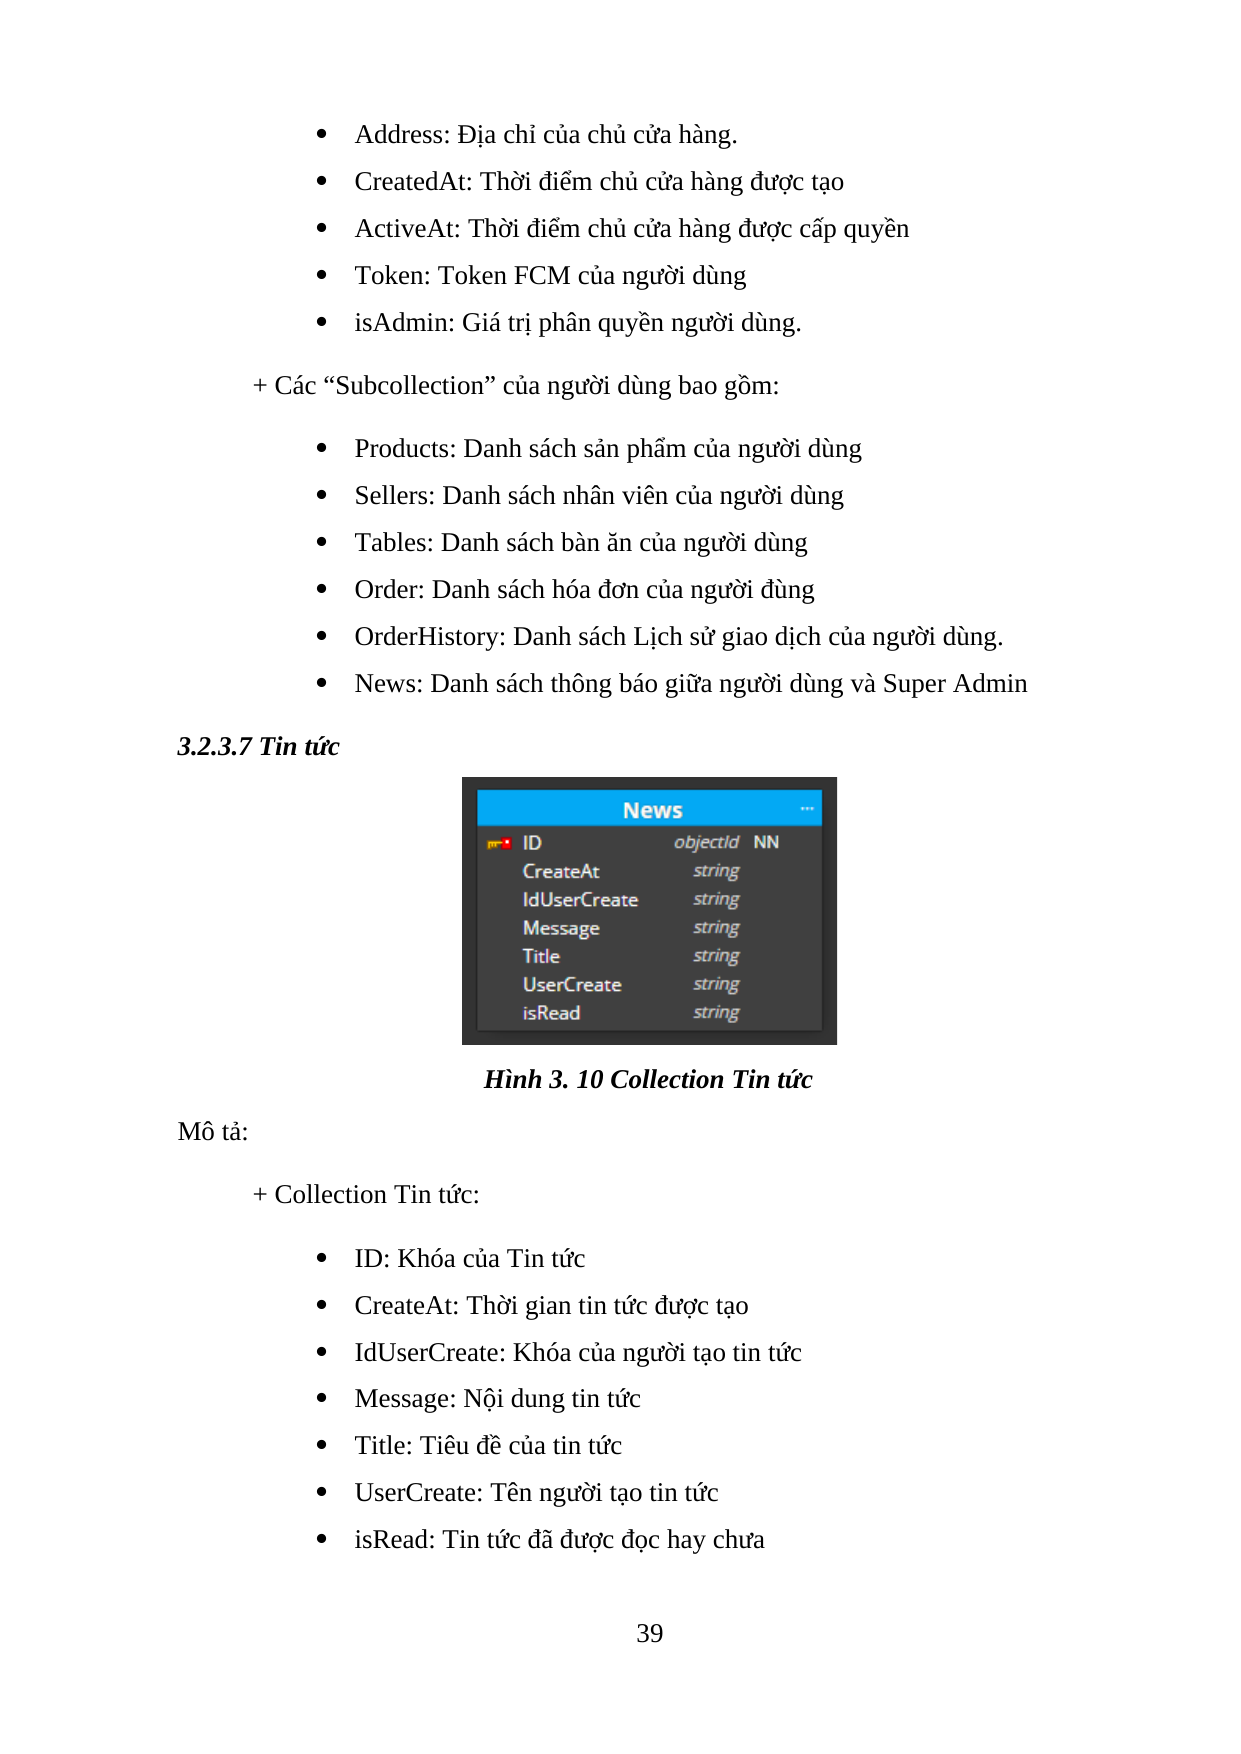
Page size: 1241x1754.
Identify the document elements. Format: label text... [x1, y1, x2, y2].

list Order: Danh sách hóa đơn của người đùng [317, 573, 1122, 604]
list CreatedAt: Thời điểm chủ cửa hàng được tạo [317, 165, 1122, 196]
list Sellers: Danh sách nhân viên của người dùng [317, 479, 1122, 511]
list Message: Nội dung tin tức [317, 1383, 1122, 1414]
text + Các “Subcollection” của người dùng bao gồm: [252, 369, 1122, 400]
list IdUserCreate: Khóa của người tạo tin tức [317, 1336, 1122, 1367]
list UserCreate: Tên người tạo tin tức [317, 1476, 1122, 1508]
list isRead: Tin tức đã được đọc hay chưa [317, 1523, 1122, 1554]
text + Collection Tin tức: [177, 1179, 1122, 1210]
list OrderHistory: Danh sách Lịch sử giao dịch của người dùng. [317, 620, 1122, 651]
list Tables: Danh sách bàn ăn của người dùng [317, 526, 1122, 557]
list ActiveAt: Thời điểm chủ cửa hàng được cấp quyền [317, 212, 1122, 243]
list Products: Danh sách sản phẩm của người dùng [317, 432, 1122, 464]
list CreateAt: Thời gian tin tức được tạo [317, 1289, 1122, 1320]
subtitle 3.2.3.7 Tin tức [177, 730, 1122, 762]
list News: Danh sách thông báo giữa người dùng và Super Admin [317, 667, 1122, 698]
list Title: Tiêu đề của tin tức [317, 1429, 1122, 1461]
list ID: Khóa của Tin tức [317, 1242, 1122, 1273]
picture [462, 777, 838, 1045]
text Hình 3. 10 Collection Tin tức [177, 1063, 1122, 1094]
list Address: Địa chỉ của chủ cửa hàng. [317, 118, 1122, 149]
text Mô tả: [177, 1115, 1122, 1146]
list Token: Token FCM của người dùng [317, 259, 1122, 290]
list isAdmin: Giá trị phân quyền người dùng. [317, 306, 1122, 337]
